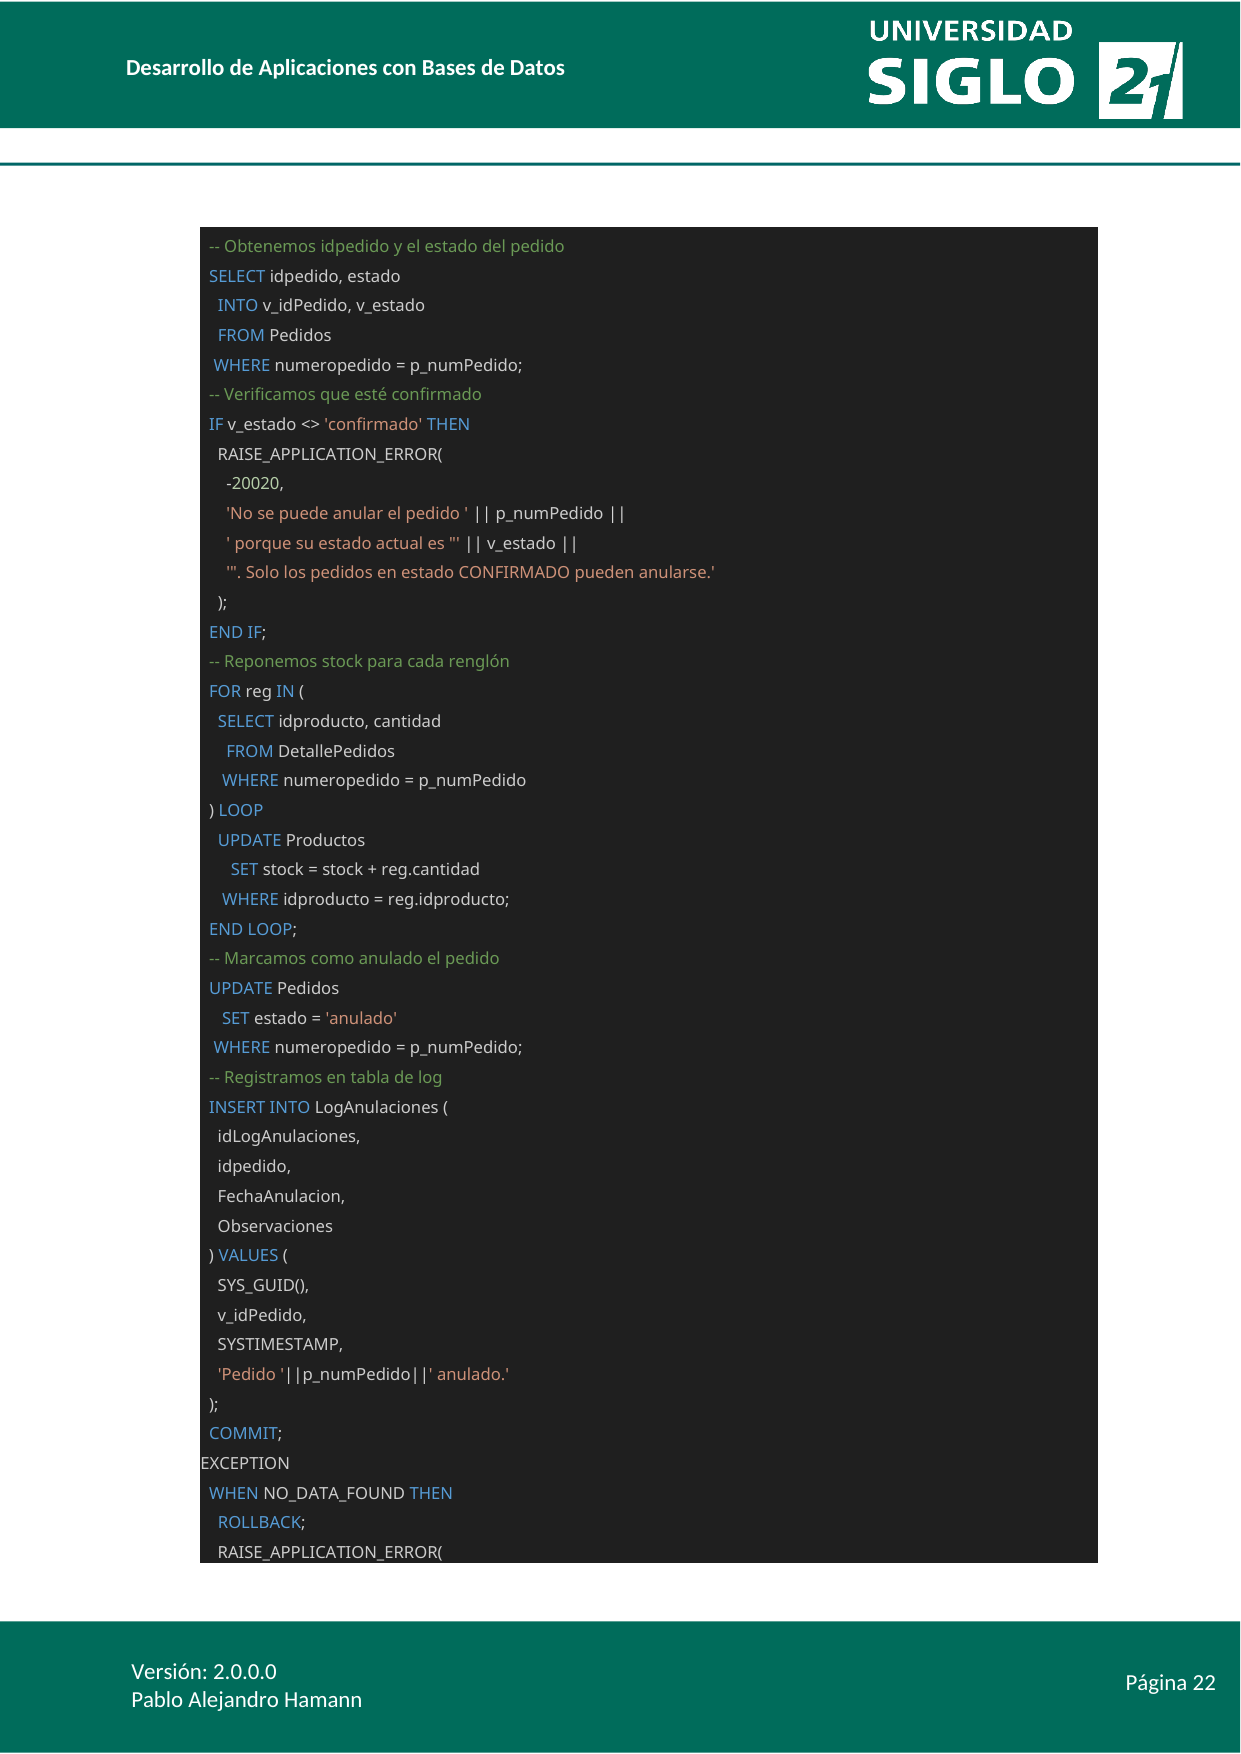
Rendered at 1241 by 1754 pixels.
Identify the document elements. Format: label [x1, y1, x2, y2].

picture [868, 20, 1183, 119]
table_header [189, 222, 1109, 1563]
